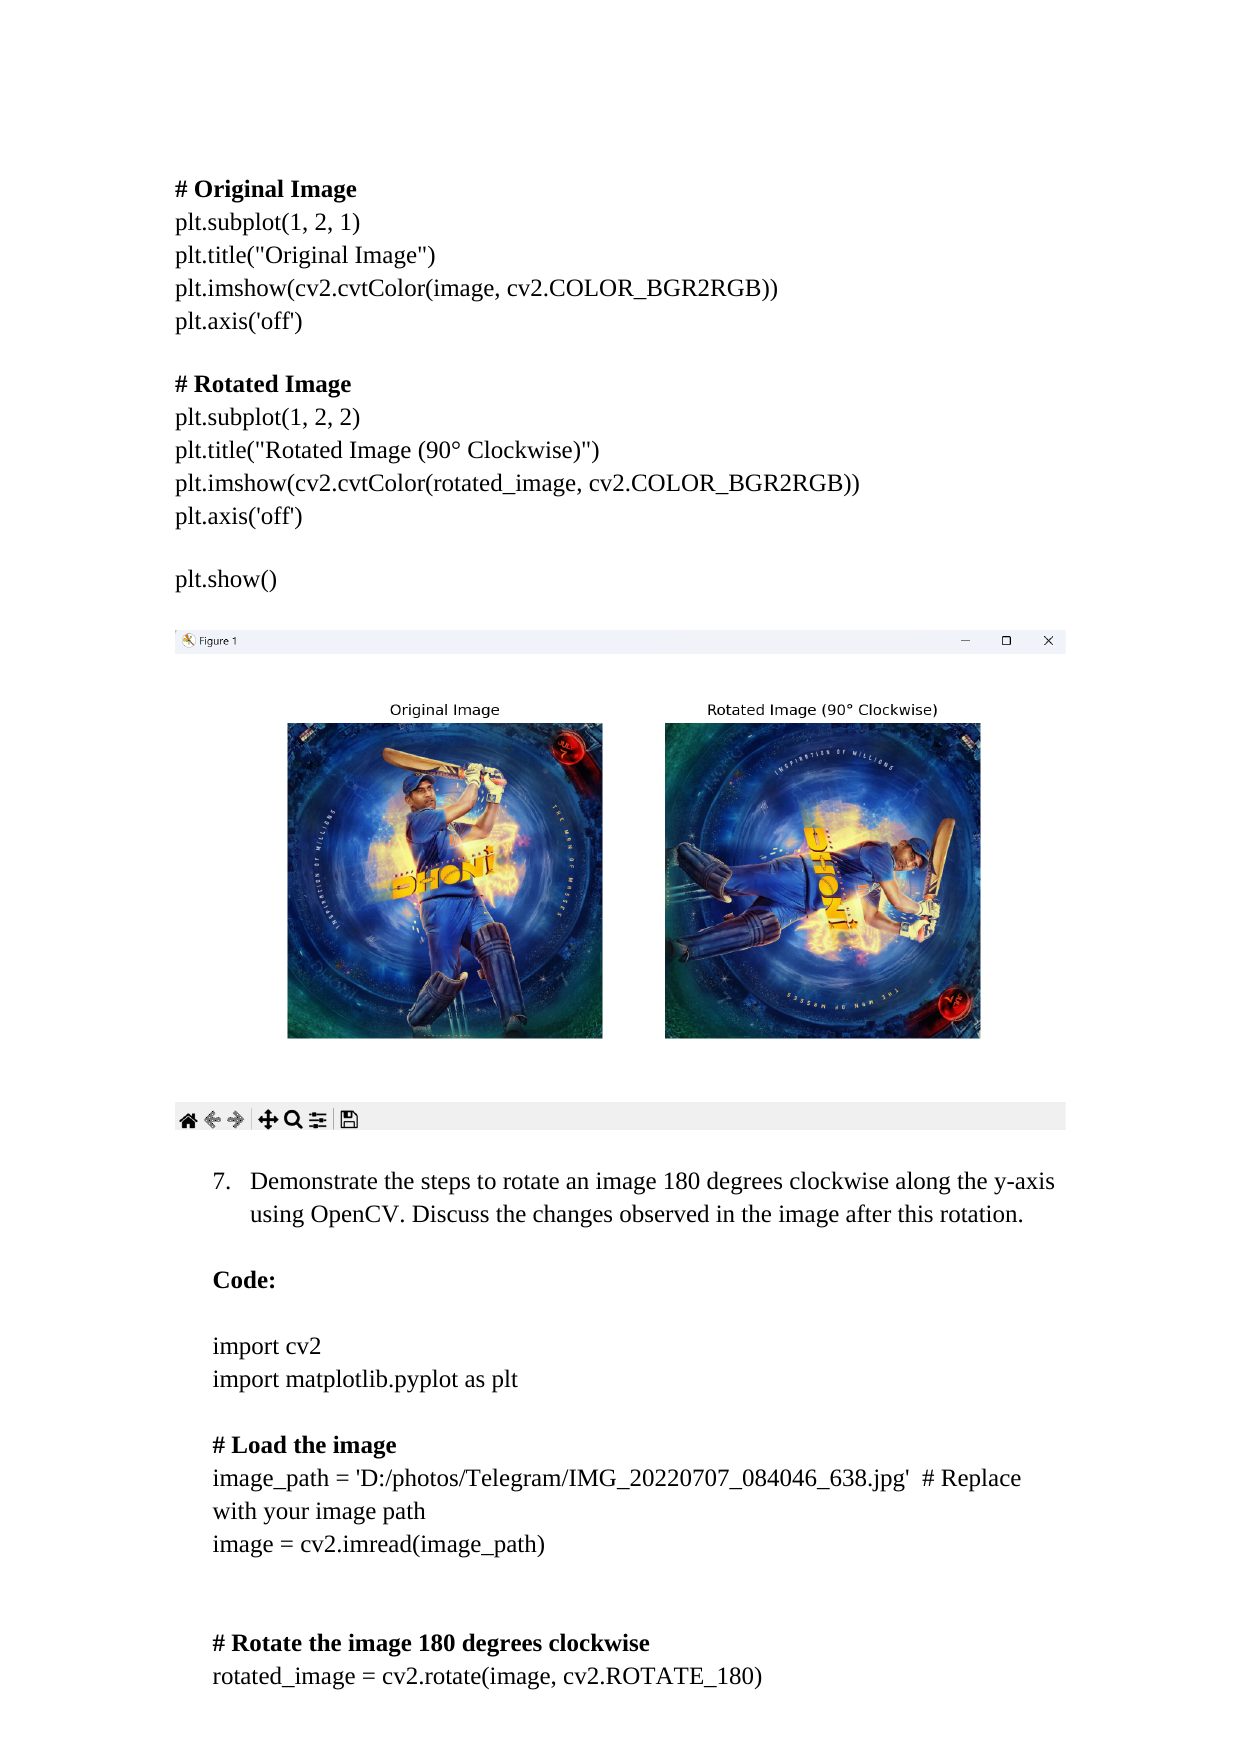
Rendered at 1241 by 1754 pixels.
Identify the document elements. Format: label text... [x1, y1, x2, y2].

text plt.subplot(1, 2, 1) [175, 207, 1065, 236]
list Demonstrate the steps to rotate an image 180 degrees clockwise along the y-axis using OpenCV. Discuss the changes observed in the image after this rotation. [212, 1166, 1065, 1228]
text # Rotated Image [175, 369, 1065, 398]
picture [175, 630, 1066, 1130]
text import cv2 [212, 1331, 1065, 1360]
text # Rotate the image 180 degrees clockwise [212, 1628, 1065, 1657]
text # Original Image [175, 174, 1065, 203]
text image = cv2.imread(image_path) [212, 1529, 1065, 1558]
text image_path = 'D:/photos/Telegram/IMG_20220707_084046_638.jpg' # Replace with your image path [212, 1463, 1065, 1525]
text plt.subplot(1, 2, 2) [175, 402, 1065, 431]
text import matplotlib.pyplot as plt [212, 1364, 1065, 1393]
text plt.title("Original Image") [175, 240, 1065, 269]
text plt.axis('off') [175, 501, 1065, 530]
text # Load the image [212, 1430, 1065, 1459]
text plt.axis('off') [175, 306, 1065, 335]
text plt.imshow(cv2.cvtColor(image, cv2.COLOR_BGR2RGB)) [175, 273, 1065, 302]
text plt.title("Rotated Image (90° Clockwise)") [175, 435, 1065, 464]
text Code: [212, 1265, 1065, 1294]
text plt.imshow(cv2.cvtColor(rotated_image, cv2.COLOR_BGR2RGB)) [175, 468, 1065, 497]
text rotated_image = cv2.rotate(image, cv2.ROTATE_180) [212, 1661, 1065, 1690]
text plt.show() [175, 564, 1065, 593]
